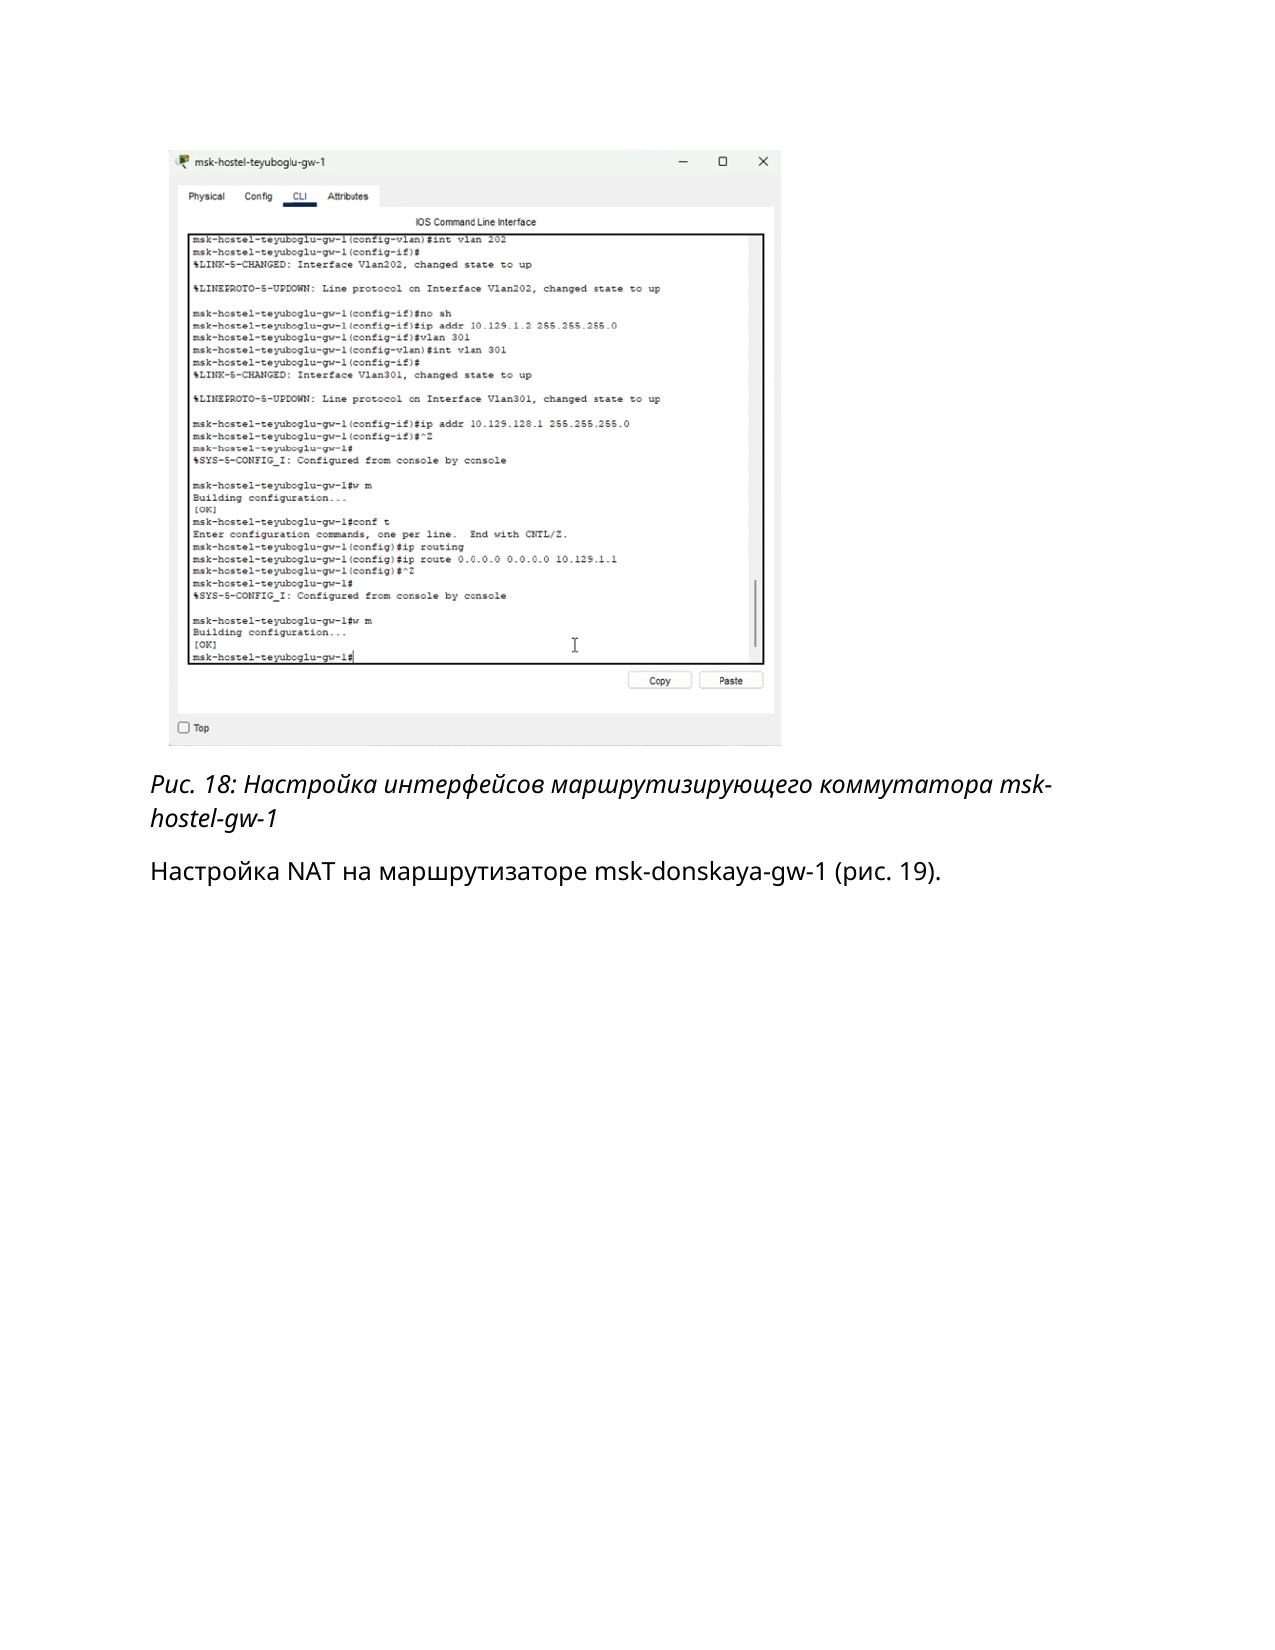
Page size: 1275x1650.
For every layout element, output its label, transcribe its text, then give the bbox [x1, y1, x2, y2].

text Рис. 18: Настройка интерфейсов маршрутизирующего коммутатора msk-hostel-gw-1 [150, 767, 1125, 835]
text Настройка NAT на маршрутизаторе msk-donskaya-gw-1 (рис. 19). [150, 853, 1125, 888]
picture [168, 150, 782, 746]
